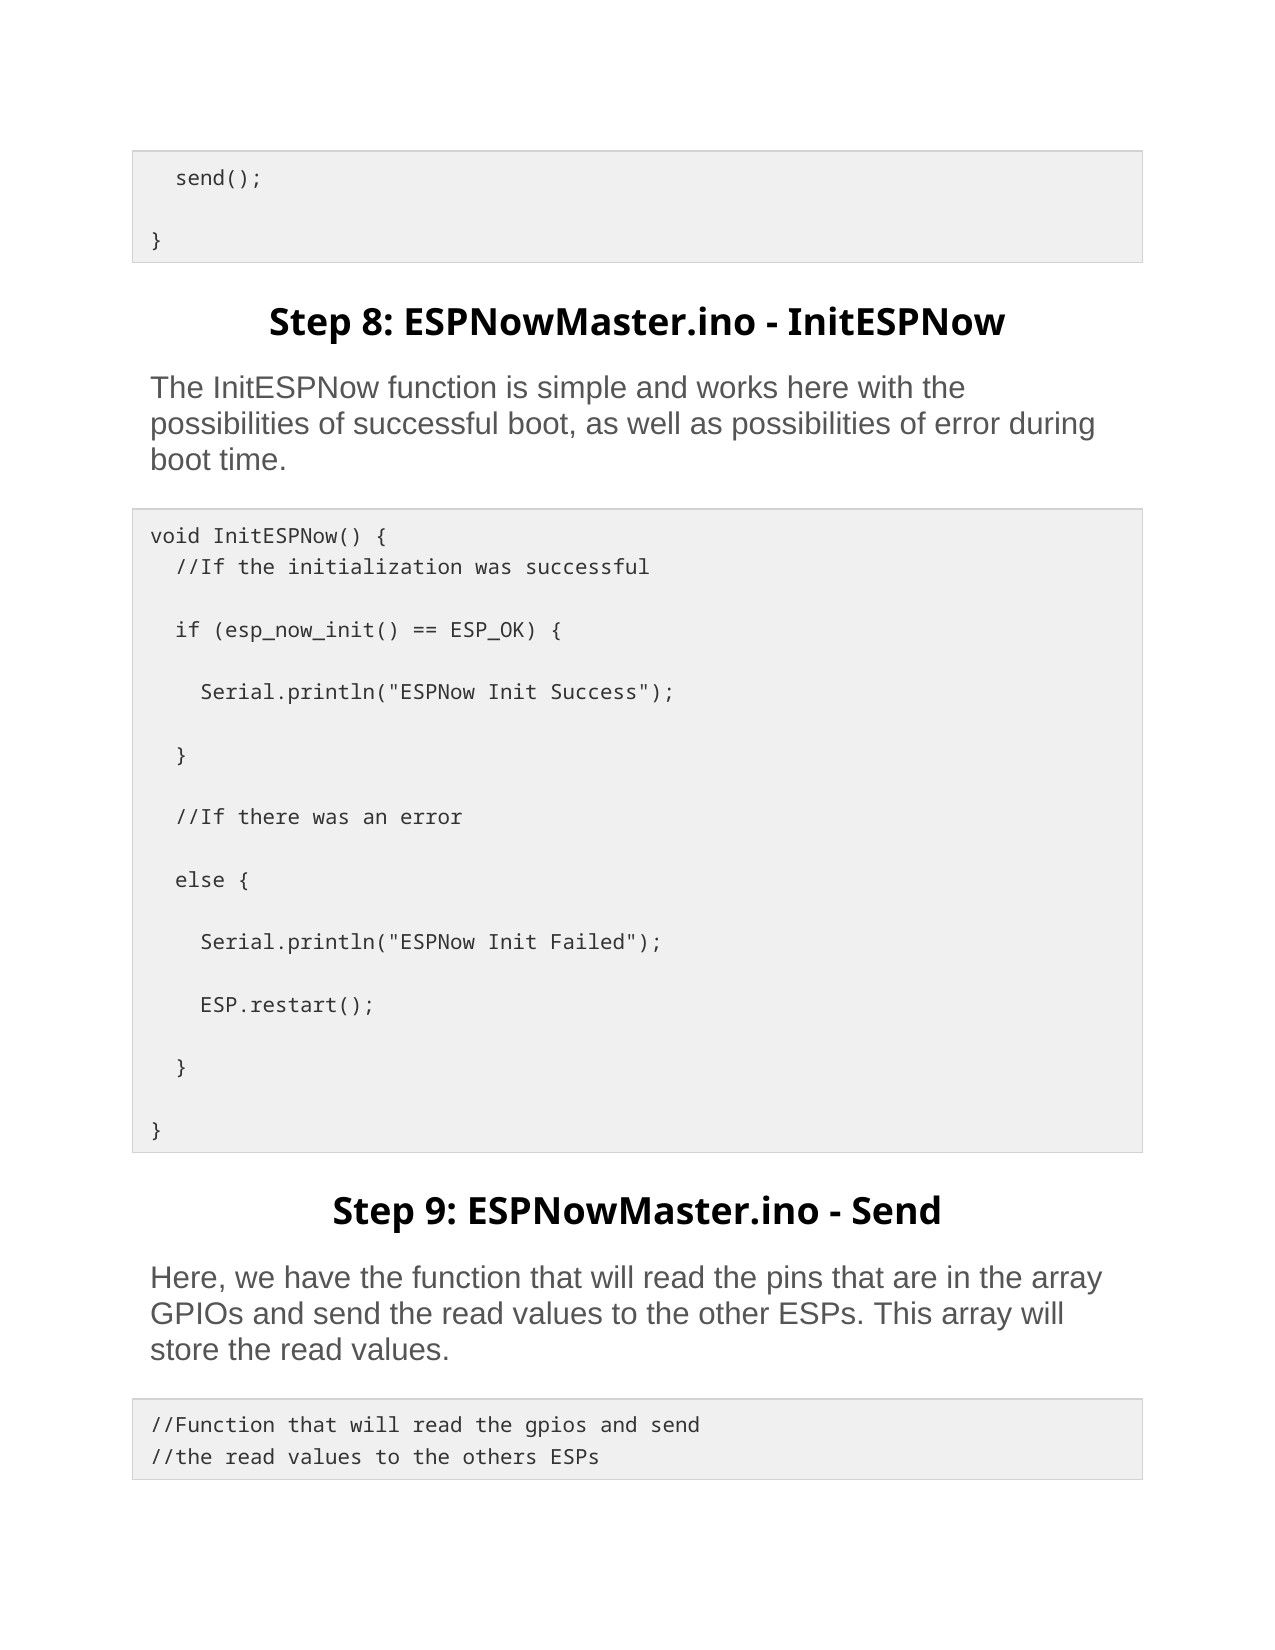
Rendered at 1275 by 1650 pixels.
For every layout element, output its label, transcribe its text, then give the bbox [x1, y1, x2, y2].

text } [133, 1102, 1142, 1152]
text Step 9: ESPNowMaster.ino - Send [150, 1184, 1125, 1235]
text The InitESPNow function is simple and works here with the possibilities of successful boot, as well as possibilities of error during boot time. [150, 369, 1125, 477]
text ESP.restart(); [133, 977, 1142, 1018]
text } [133, 212, 1142, 262]
text Serial.println("ESPNow Init Failed"); [133, 914, 1142, 956]
text //If there was an error [133, 789, 1142, 831]
text void InitESPNow() { //If the initialization was successful [133, 510, 1142, 581]
text Serial.println("ESPNow Init Success"); [133, 664, 1142, 706]
text send(); [133, 152, 1142, 191]
text } [133, 1039, 1142, 1081]
text else { [133, 852, 1142, 893]
text if (esp_now_init() == ESP_OK) { [133, 602, 1142, 643]
text } [133, 727, 1142, 768]
text Here, we have the function that will read the pins that are in the array GPIOs and send the read values to the other ESPs. This array will store the read values. [150, 1259, 1125, 1367]
text Step 8: ESPNowMaster.ino - InitESPNow [150, 295, 1125, 346]
text //Function that will read the gpios and send //the read values to the others ESPs [133, 1400, 1142, 1479]
